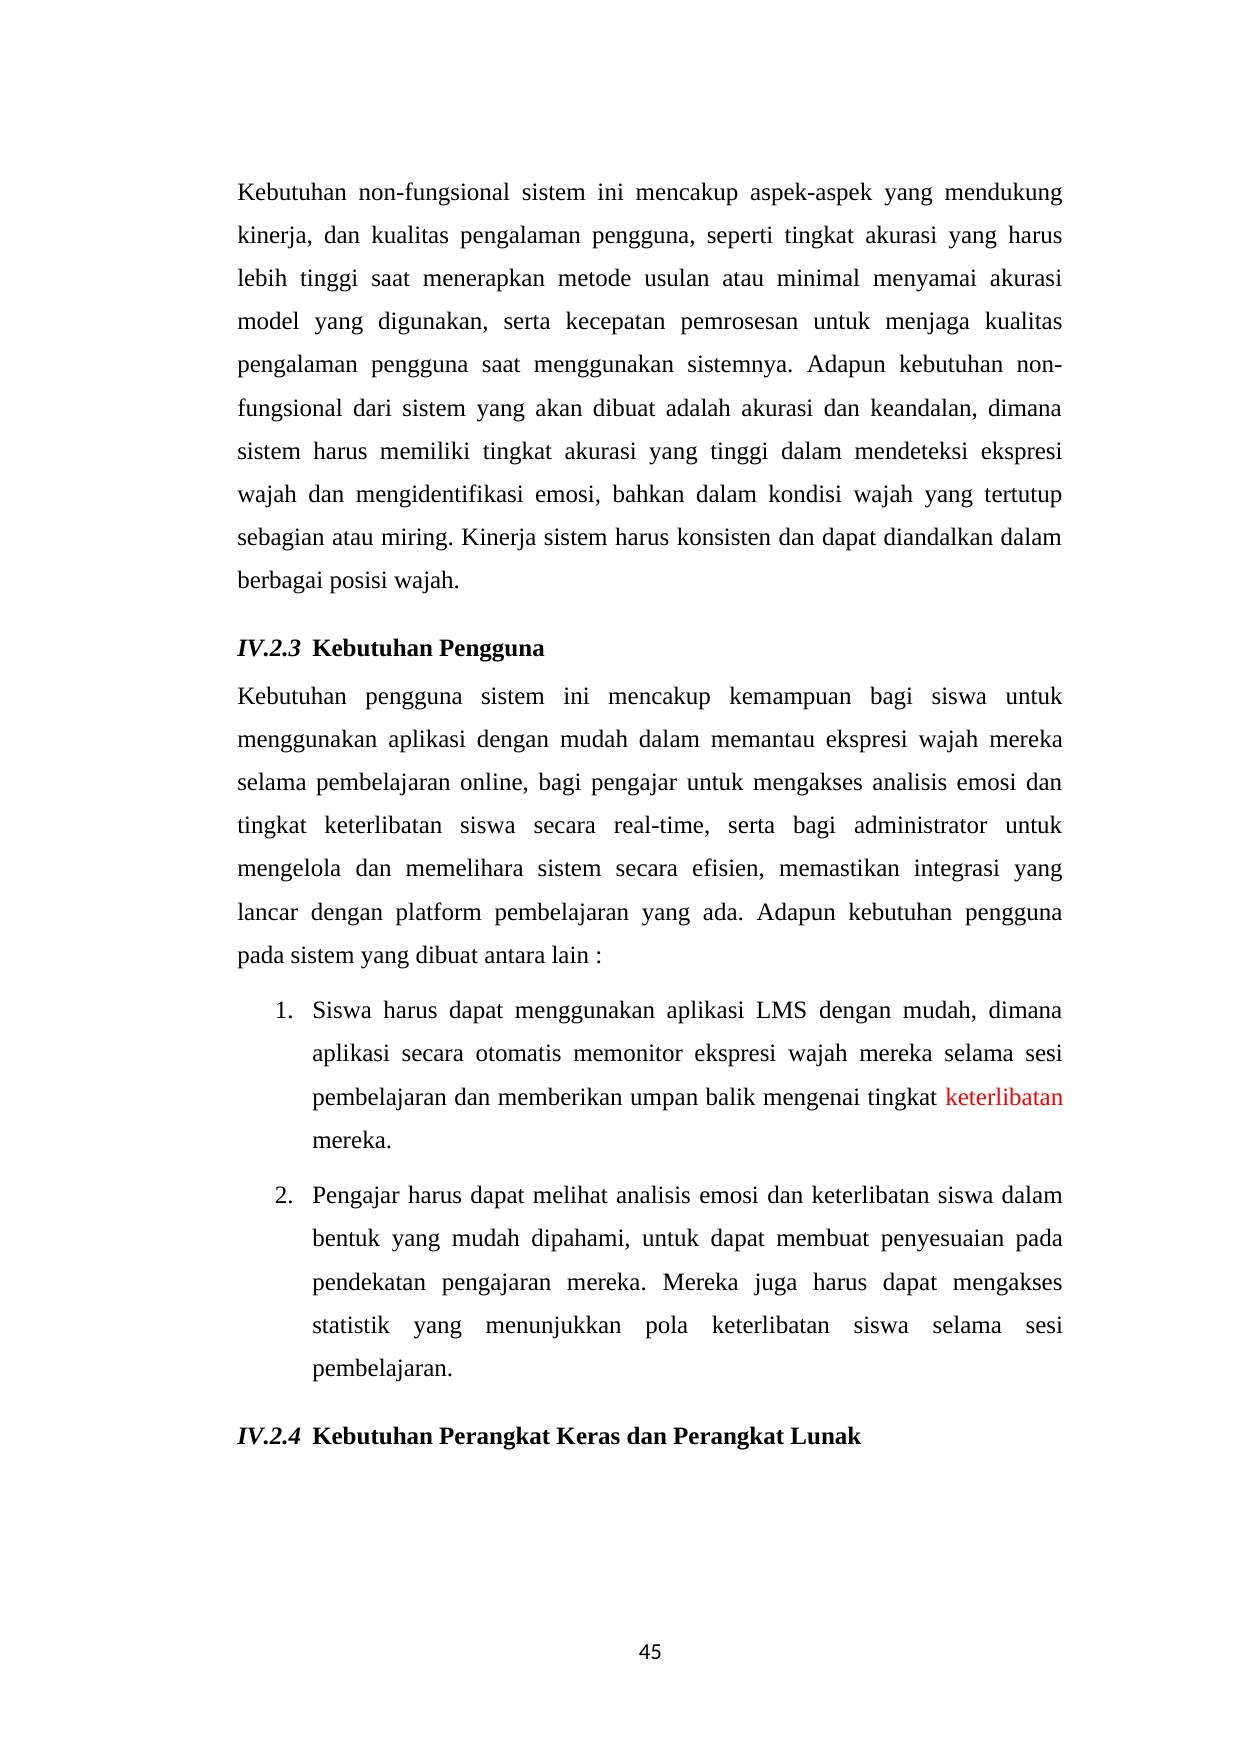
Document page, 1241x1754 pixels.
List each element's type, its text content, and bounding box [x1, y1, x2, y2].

list Kebutuhan Perangkat Keras dan Perangkat Lunak [237, 1421, 1063, 1450]
text Kebutuhan pengguna sistem ini mencakup kemampuan bagi siswa untuk menggunakan aplikasi dengan mudah dalam memantau ekspresi wajah mereka selama pembelajaran online, bagi pengajar untuk mengakses analisis emosi dan tingkat keterlibatan siswa secara real-time, serta bagi administrator untuk mengelola dan memelihara sistem secara efisien, memastikan integrasi yang lancar dengan platform pembelajaran yang ada. Adapun kebutuhan pengguna pada sistem yang dibuat antara lain : [237, 681, 1063, 968]
list Pengajar harus dapat melihat analisis emosi dan keterlibatan siswa dalam bentuk yang mudah dipahami, untuk dapat membuat penyesuaian pada pendekatan pengajaran mereka. Mereka juga harus dapat mengakses statistik yang menunjukkan pola keterlibatan siswa selama sesi pembelajaran. [274, 1180, 1063, 1382]
text Kebutuhan non-fungsional sistem ini mencakup aspek-aspek yang mendukung kinerja, dan kualitas pengalaman pengguna, seperti tingkat akurasi yang harus lebih tinggi saat menerapkan metode usulan atau minimal menyamai akurasi model yang digunakan, serta kecepatan pemrosesan untuk menjaga kualitas pengalaman pengguna saat menggunakan sistemnya. Adapun kebutuhan non-fungsional dari sistem yang akan dibuat adalah akurasi dan keandalan, dimana sistem harus memiliki tingkat akurasi yang tinggi dalam mendeteksi ekspresi wajah dan mengidentifikasi emosi, bahkan dalam kondisi wajah yang tertutup sebagian atau miring. Kinerja sistem harus konsisten dan dapat diandalkan dalam berbagai posisi wajah. [237, 177, 1063, 594]
list Siswa harus dapat menggunakan aplikasi LMS dengan mudah, dimana aplikasi secara otomatis memonitor ekspresi wajah mereka selama sesi pembelajaran dan memberikan umpan balik mengenai tingkat keterlibatan mereka. [274, 995, 1063, 1153]
list Kebutuhan Pengguna [237, 633, 1063, 662]
